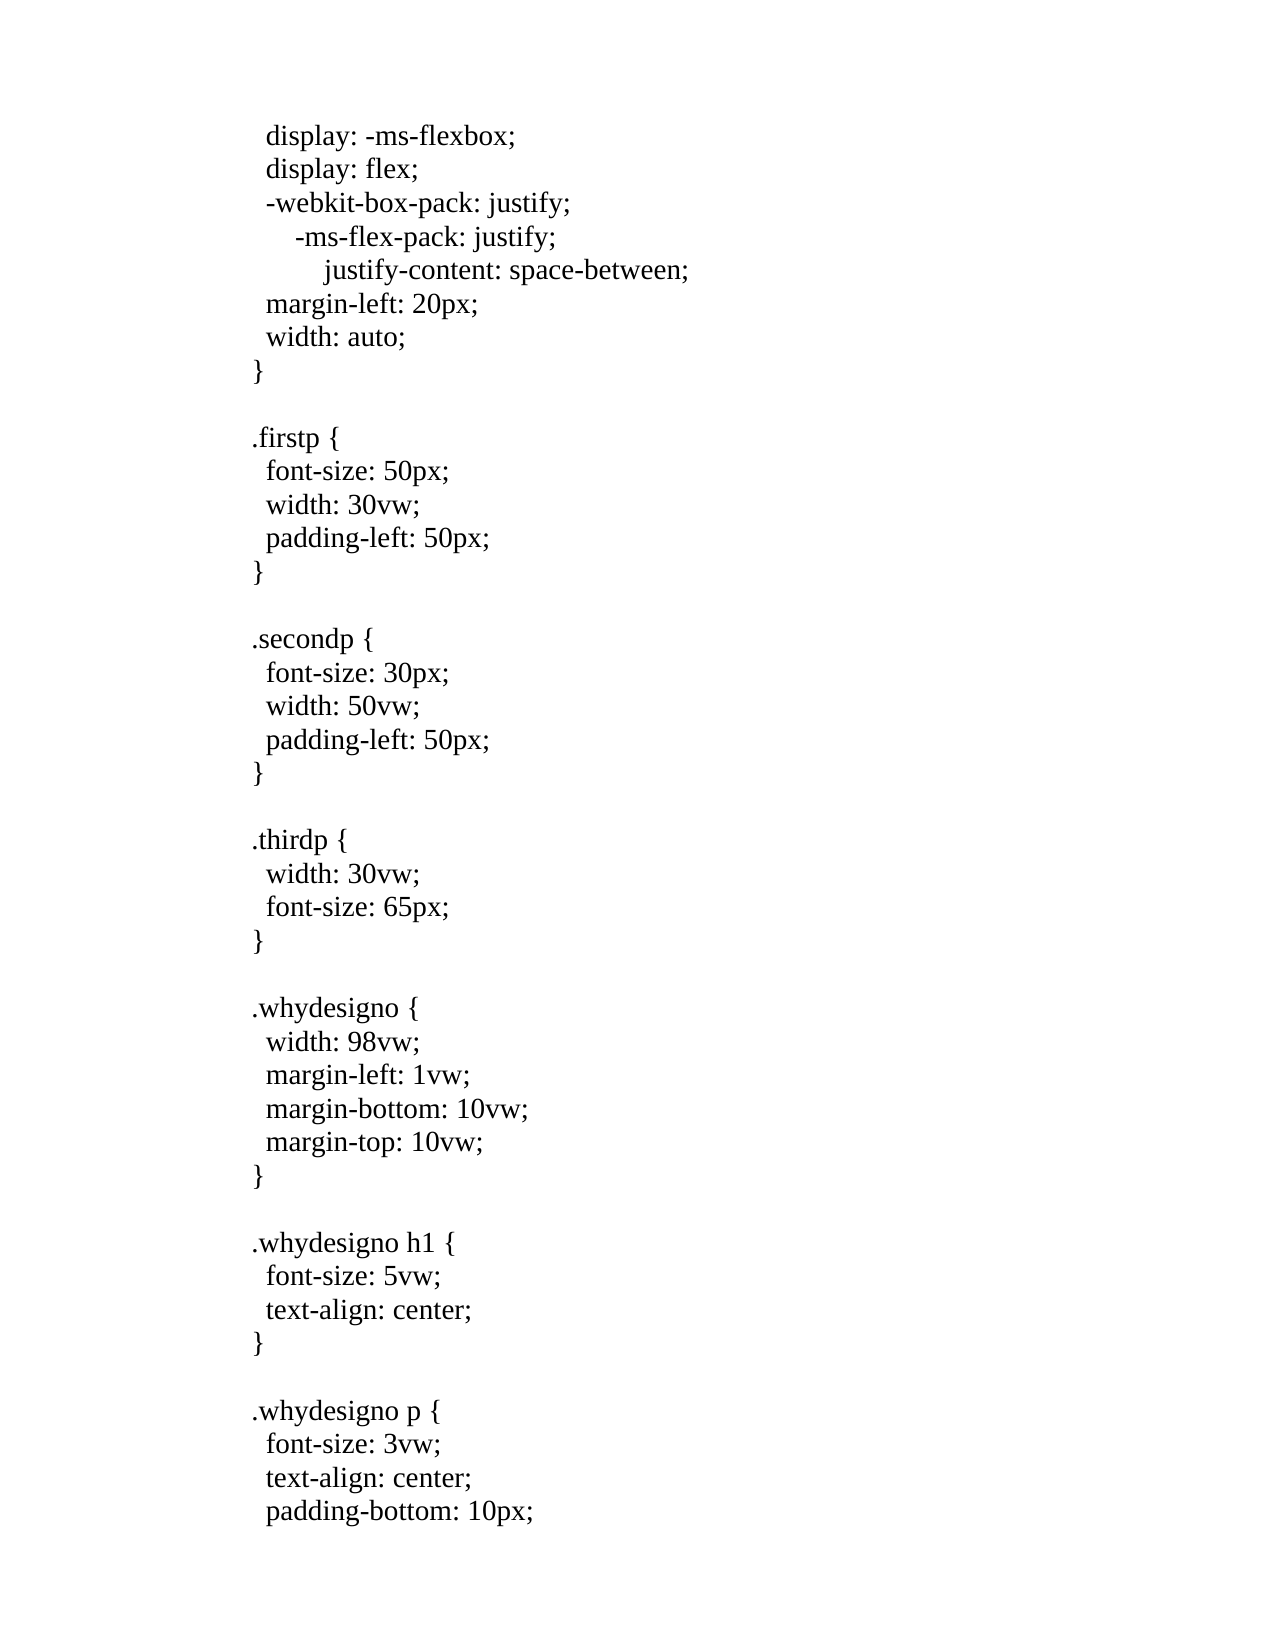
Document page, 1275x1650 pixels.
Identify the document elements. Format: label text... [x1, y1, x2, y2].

text width: 50vw; [177, 688, 1186, 722]
text margin-top: 10vw; [177, 1124, 1186, 1158]
text width: 30vw; [177, 487, 1186, 521]
text padding-bottom: 10px; [177, 1493, 1186, 1527]
text } [177, 1326, 1186, 1359]
text } [177, 755, 1186, 789]
text font-size: 3vw; [177, 1426, 1186, 1460]
text .whydesigno p { [177, 1393, 1186, 1426]
text margin-left: 20px; [177, 286, 1186, 319]
text text-align: center; [177, 1292, 1186, 1326]
text } [177, 554, 1186, 588]
text .whydesigno h1 { [177, 1225, 1186, 1258]
text padding-left: 50px; [177, 521, 1186, 554]
text font-size: 5vw; [177, 1258, 1186, 1292]
text .firstp { [177, 420, 1186, 453]
text display: flex; [177, 152, 1186, 185]
text width: auto; [177, 319, 1186, 353]
text display: -ms-flexbox; [177, 118, 1186, 152]
text -webkit-box-pack: justify; [177, 185, 1186, 219]
text width: 30vw; [177, 856, 1186, 889]
text .secondp { [177, 621, 1186, 655]
text -ms-flex-pack: justify; [177, 219, 1186, 252]
text .thirdp { [177, 822, 1186, 856]
text .whydesigno { [177, 990, 1186, 1024]
text } [177, 923, 1186, 957]
text } [177, 1158, 1186, 1191]
text font-size: 30px; [177, 655, 1186, 688]
text } [177, 353, 1186, 386]
text font-size: 65px; [177, 889, 1186, 923]
text padding-left: 50px; [177, 722, 1186, 755]
text justify-content: space-between; [177, 252, 1186, 286]
text text-align: center; [177, 1460, 1186, 1493]
text margin-bottom: 10vw; [177, 1091, 1186, 1124]
text margin-left: 1vw; [177, 1057, 1186, 1091]
text width: 98vw; [177, 1024, 1186, 1057]
text font-size: 50px; [177, 453, 1186, 487]
